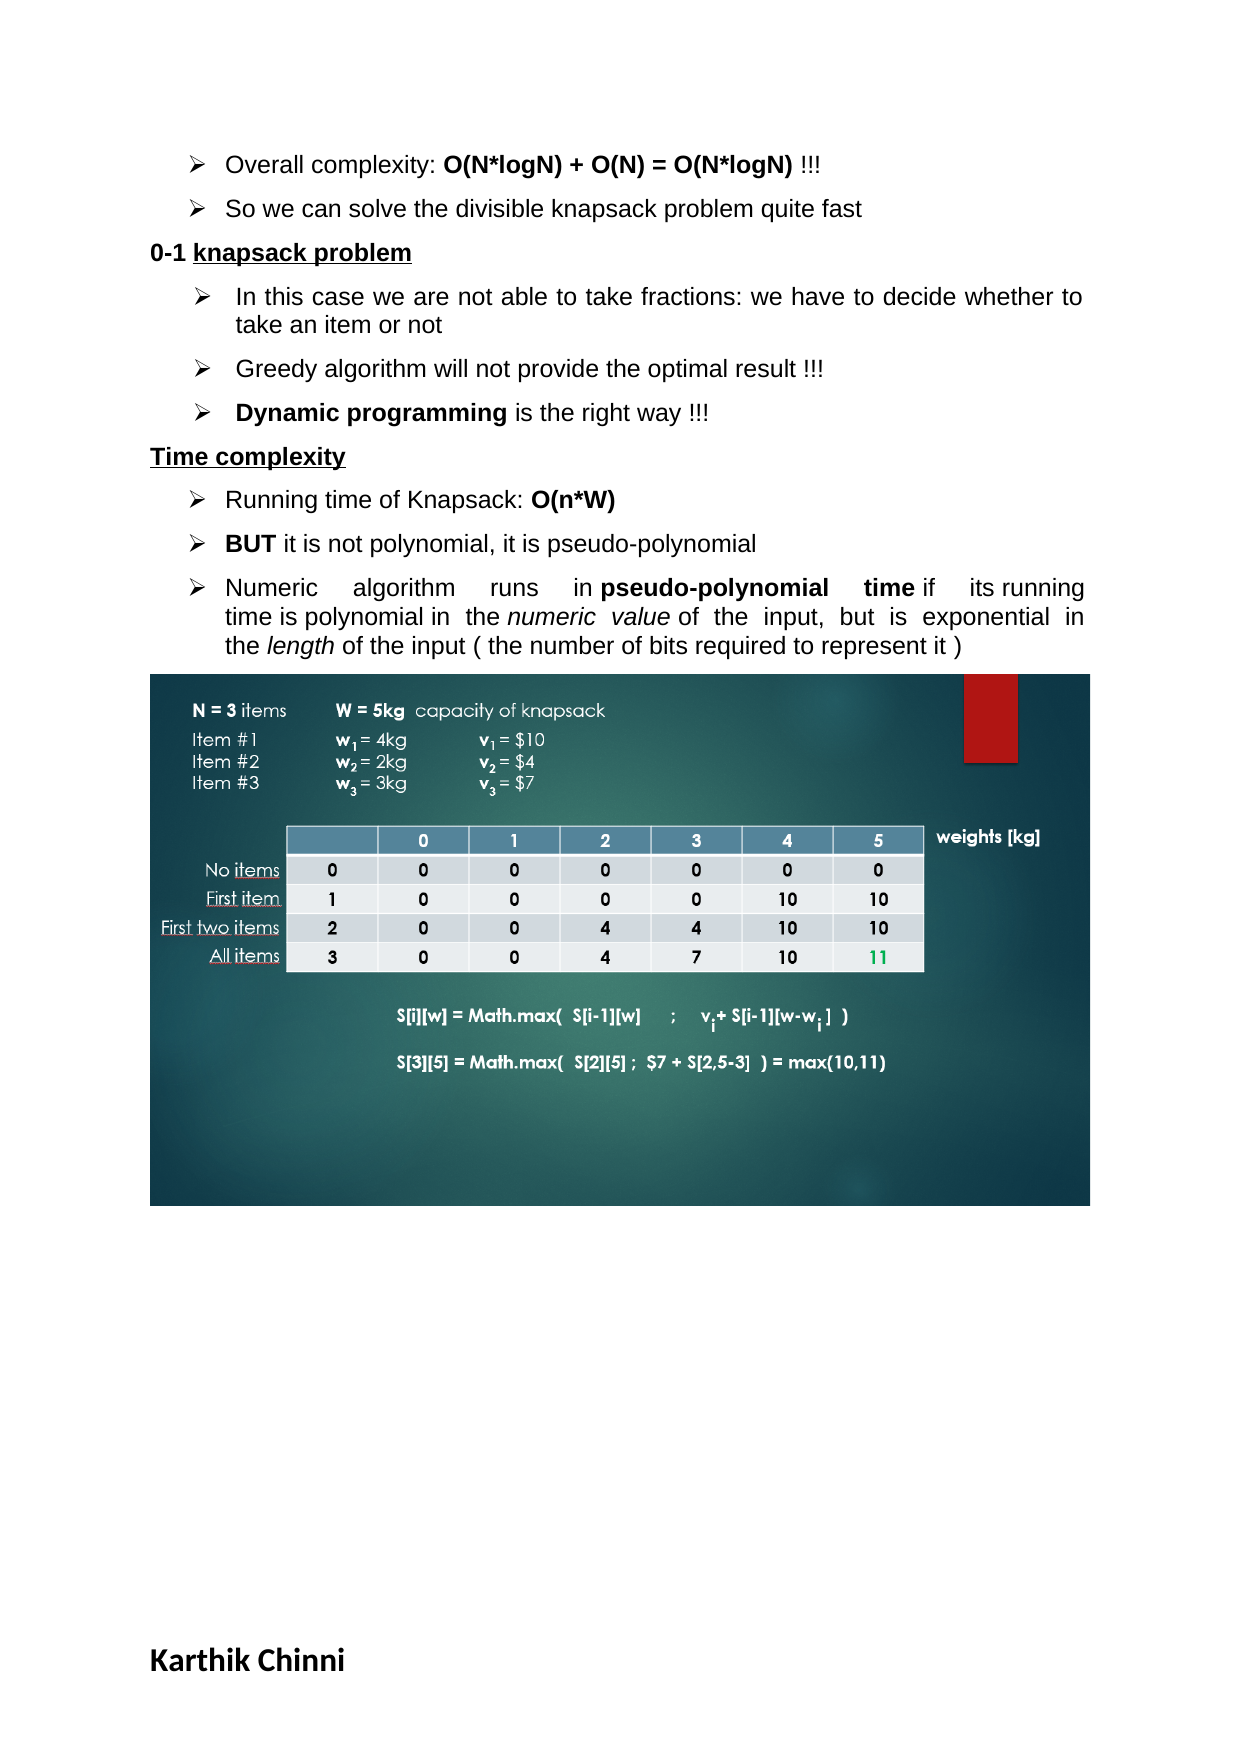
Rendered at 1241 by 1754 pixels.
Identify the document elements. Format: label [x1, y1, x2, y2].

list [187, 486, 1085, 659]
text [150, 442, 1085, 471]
picture [150, 674, 1091, 1206]
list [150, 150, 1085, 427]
